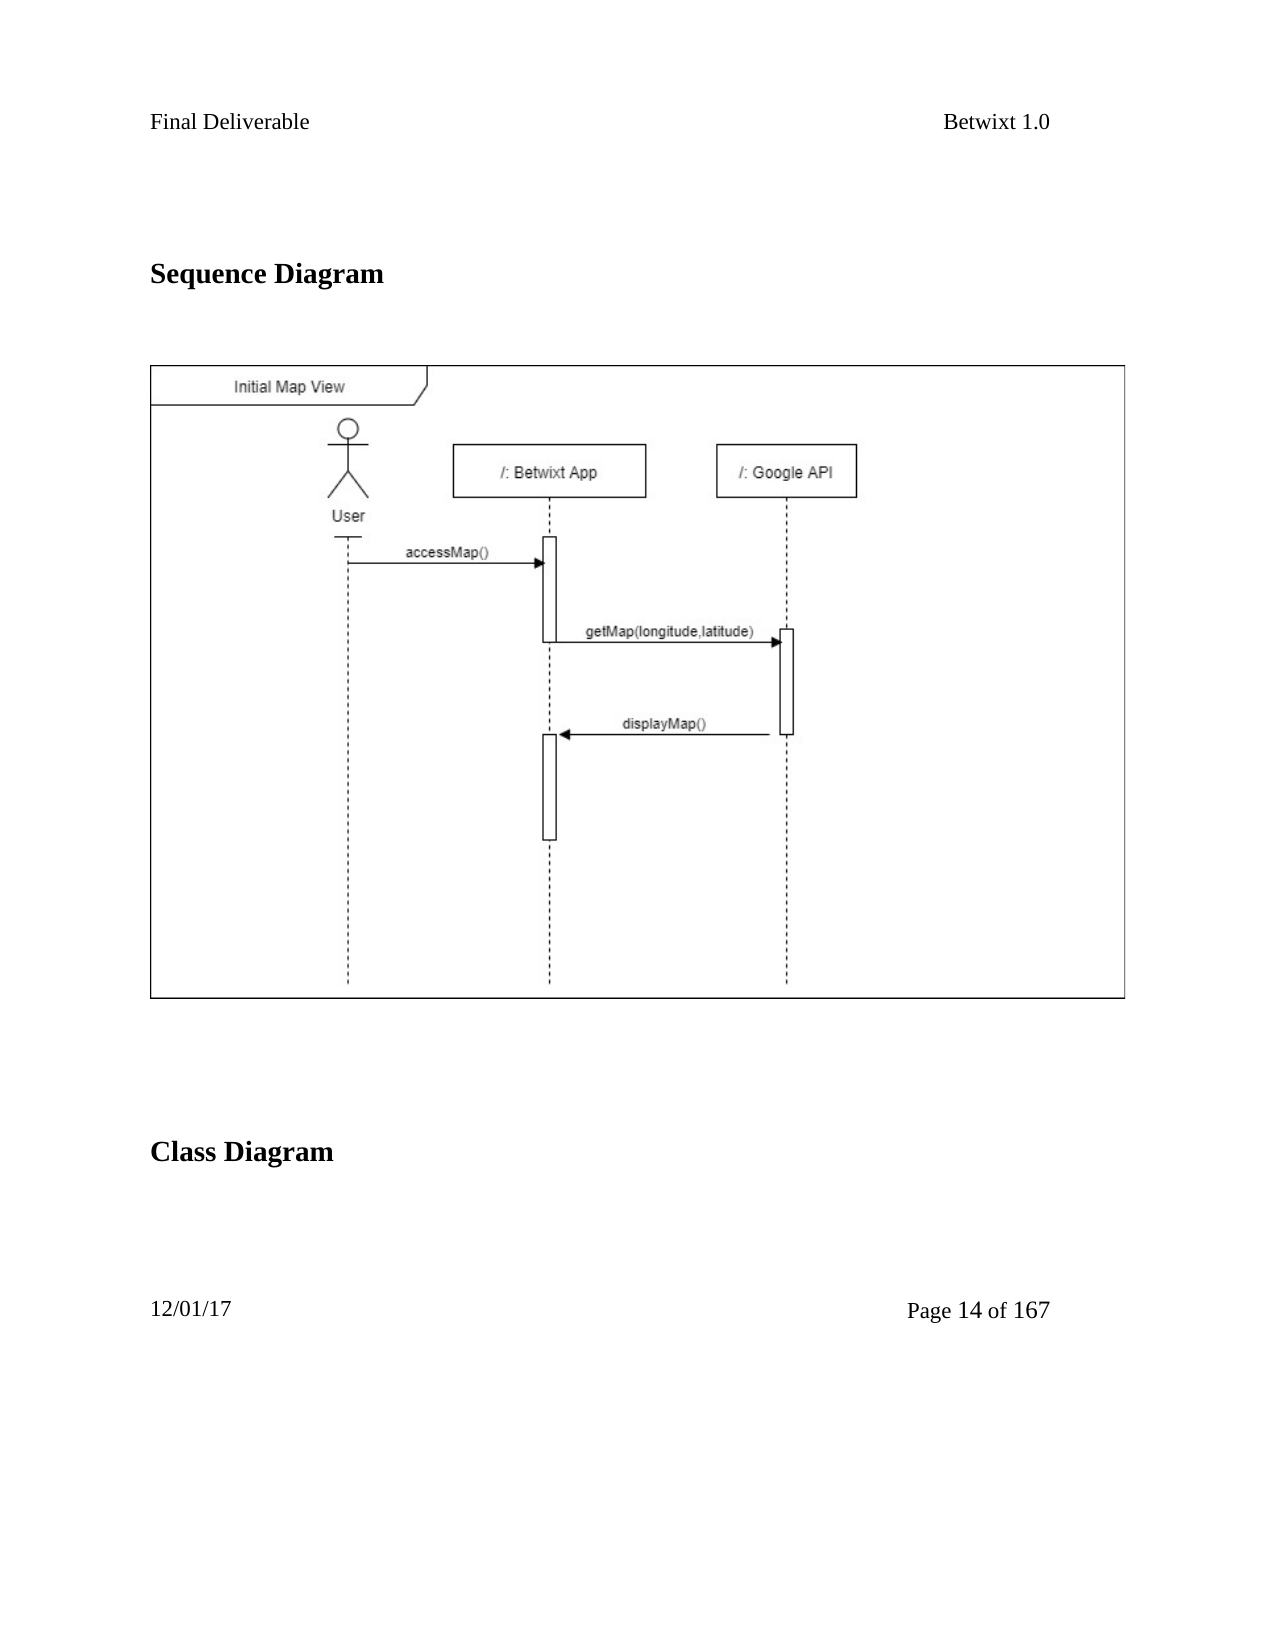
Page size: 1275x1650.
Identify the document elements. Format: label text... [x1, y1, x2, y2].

text Sequence Diagram [150, 257, 1125, 290]
text Class Diagram [150, 1134, 1125, 1168]
picture [150, 365, 1125, 999]
